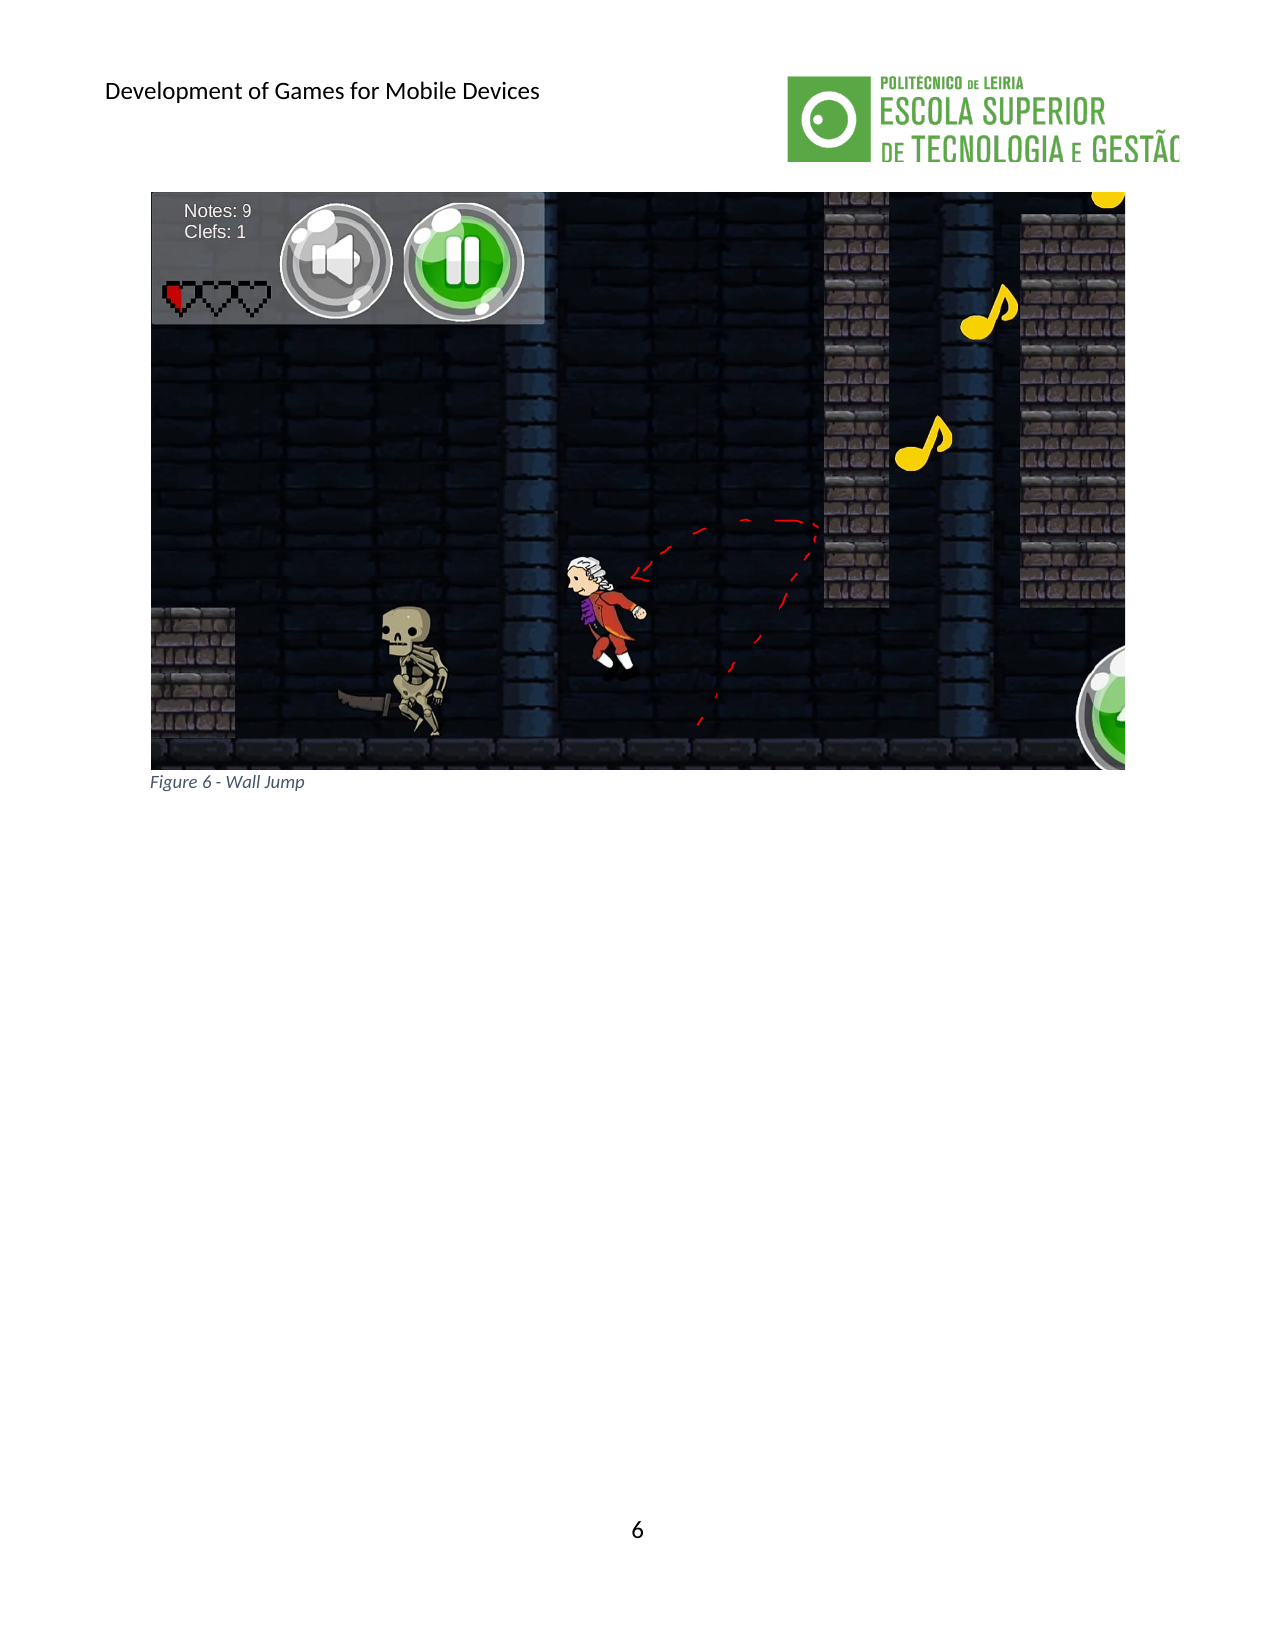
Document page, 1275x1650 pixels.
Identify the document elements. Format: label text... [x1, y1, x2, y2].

picture [787, 75, 1180, 162]
text Figure 6 - Wall Jump [150, 770, 1125, 793]
picture [150, 191, 1125, 770]
